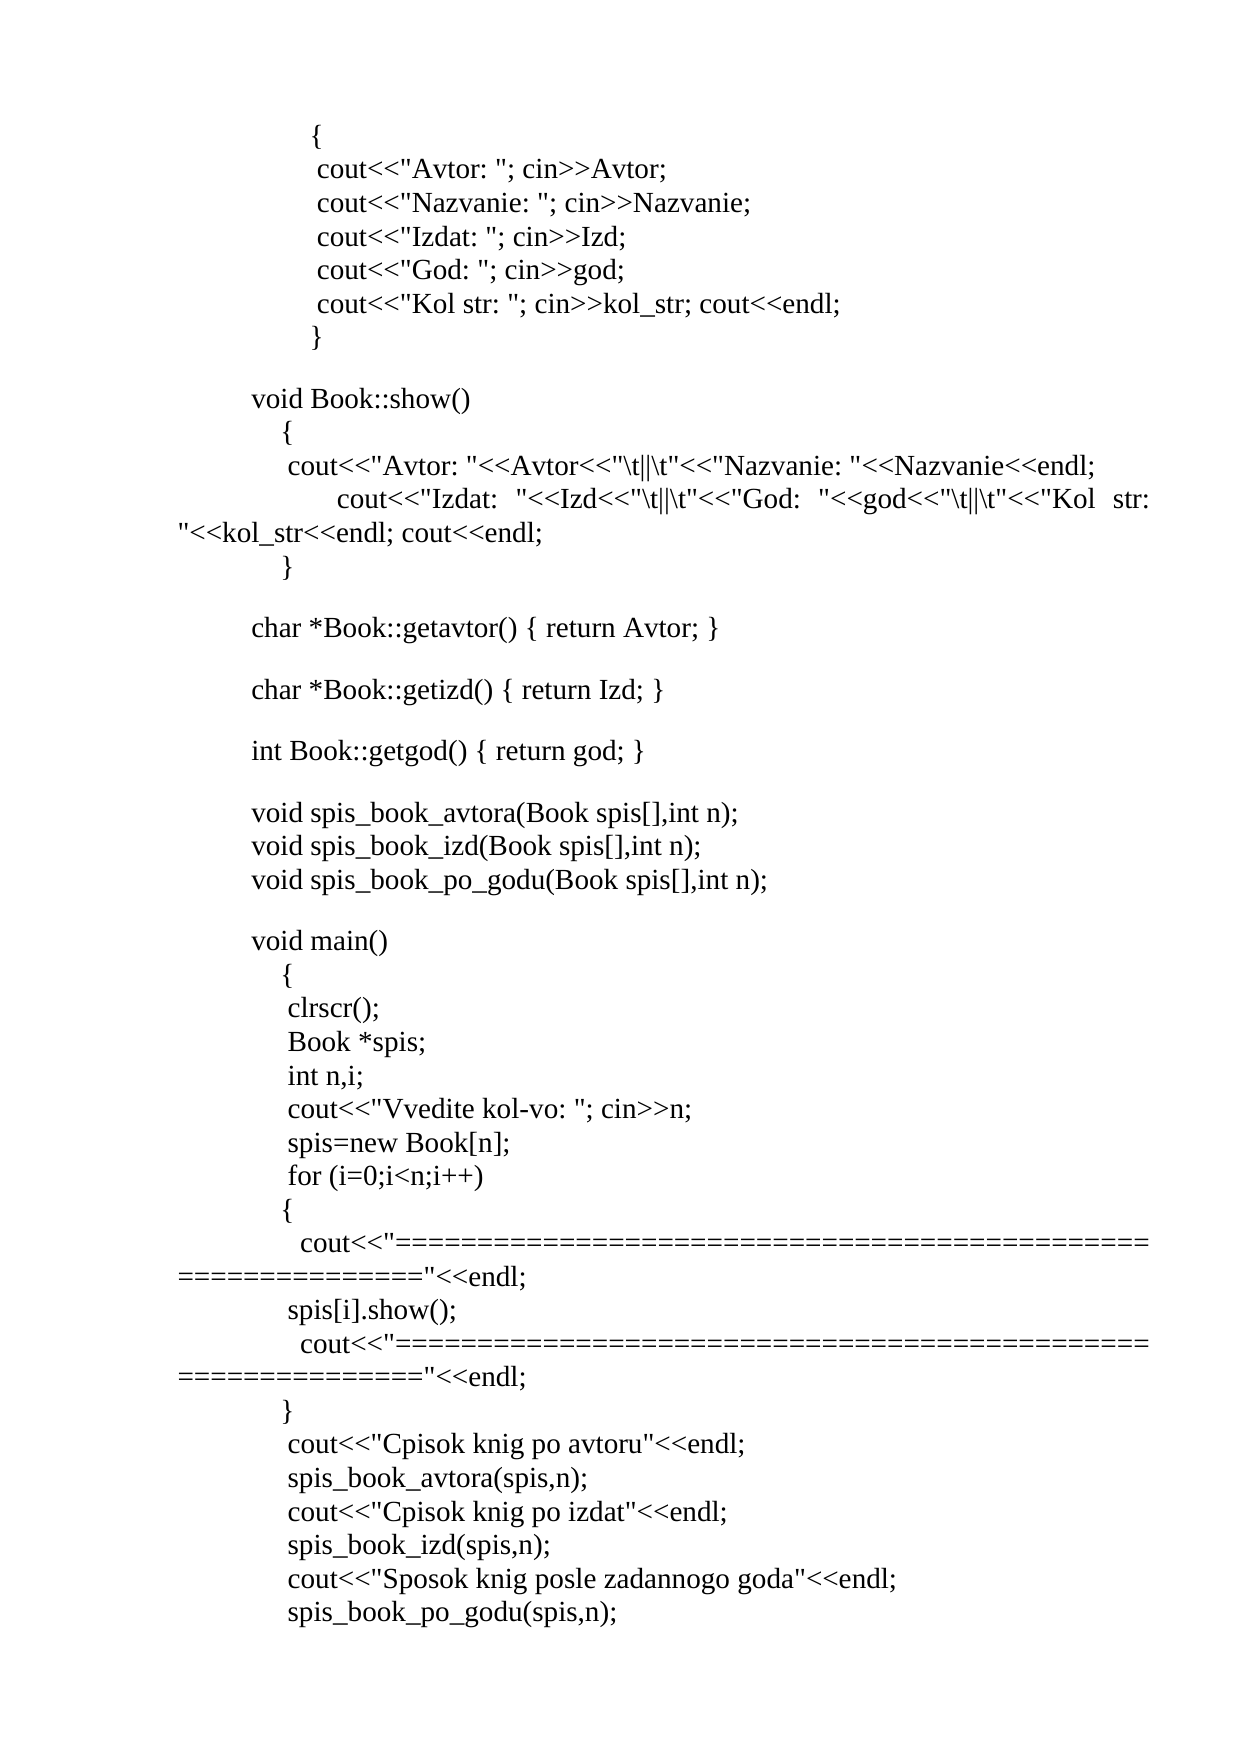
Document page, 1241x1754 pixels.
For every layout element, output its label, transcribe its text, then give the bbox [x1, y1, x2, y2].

text void spis_book_po_godu(Book spis[],int n); [177, 862, 1152, 896]
text spis=new Book[n]; [177, 1125, 1152, 1158]
text int Book::getgod() { return god; } [177, 733, 1152, 767]
text cout<<"Cpisok knig po avtoru"<<endl; [177, 1427, 1152, 1460]
text void main() [177, 923, 1152, 957]
text cout<<"Nazvanie: "; cin>>Nazvanie; [177, 185, 1152, 219]
text void Book::show() [177, 381, 1152, 414]
text } [177, 319, 1152, 353]
text { [177, 957, 1152, 991]
text cout<<"Cpisok knig po izdat"<<endl; [177, 1494, 1152, 1527]
text cout<<"============================================================="<<endl; [177, 1225, 1152, 1292]
text void spis_book_avtora(Book spis[],int n); [177, 795, 1152, 828]
text cout<<"Vvedite kol-vo: "; cin>>n; [177, 1091, 1152, 1125]
text { [177, 414, 1152, 448]
text int n,i; [177, 1058, 1152, 1091]
text } [177, 549, 1152, 582]
text spis_book_izd(spis,n); [177, 1527, 1152, 1561]
text { [177, 118, 1152, 152]
text char *Book::getizd() { return Izd; } [177, 672, 1152, 705]
text char *Book::getavtor() { return Avtor; } [177, 610, 1152, 644]
text { [177, 1192, 1152, 1225]
text cout<<"Izdat: "<<Izd<<"\t||\t"<<"God: "<<god<<"\t||\t"<<"Kol str: "<<kol_str<<endl; cout<<endl; [177, 482, 1152, 549]
text cout<<"Sposok knig posle zadannogo goda"<<endl; [177, 1561, 1152, 1594]
text clrscr(); [177, 991, 1152, 1024]
text cout<<"God: "; cin>>god; [177, 252, 1152, 286]
text cout<<"============================================================="<<endl; [177, 1326, 1152, 1393]
text cout<<"Kol str: "; cin>>kol_str; cout<<endl; [177, 286, 1152, 319]
text cout<<"Izdat: "; cin>>Izd; [177, 219, 1152, 252]
text spis[i].show(); [177, 1292, 1152, 1326]
text spis_book_po_godu(spis,n); [177, 1594, 1152, 1628]
text spis_book_avtora(spis,n); [177, 1460, 1152, 1494]
text void spis_book_izd(Book spis[],int n); [177, 828, 1152, 862]
text for (i=0;i<n;i++) [177, 1158, 1152, 1192]
text cout<<"Avtor: "<<Avtor<<"\t||\t"<<"Nazvanie: "<<Nazvanie<<endl; [177, 448, 1152, 482]
text cout<<"Avtor: "; cin>>Avtor; [177, 152, 1152, 185]
text Book *spis; [177, 1024, 1152, 1058]
text } [177, 1393, 1152, 1427]
